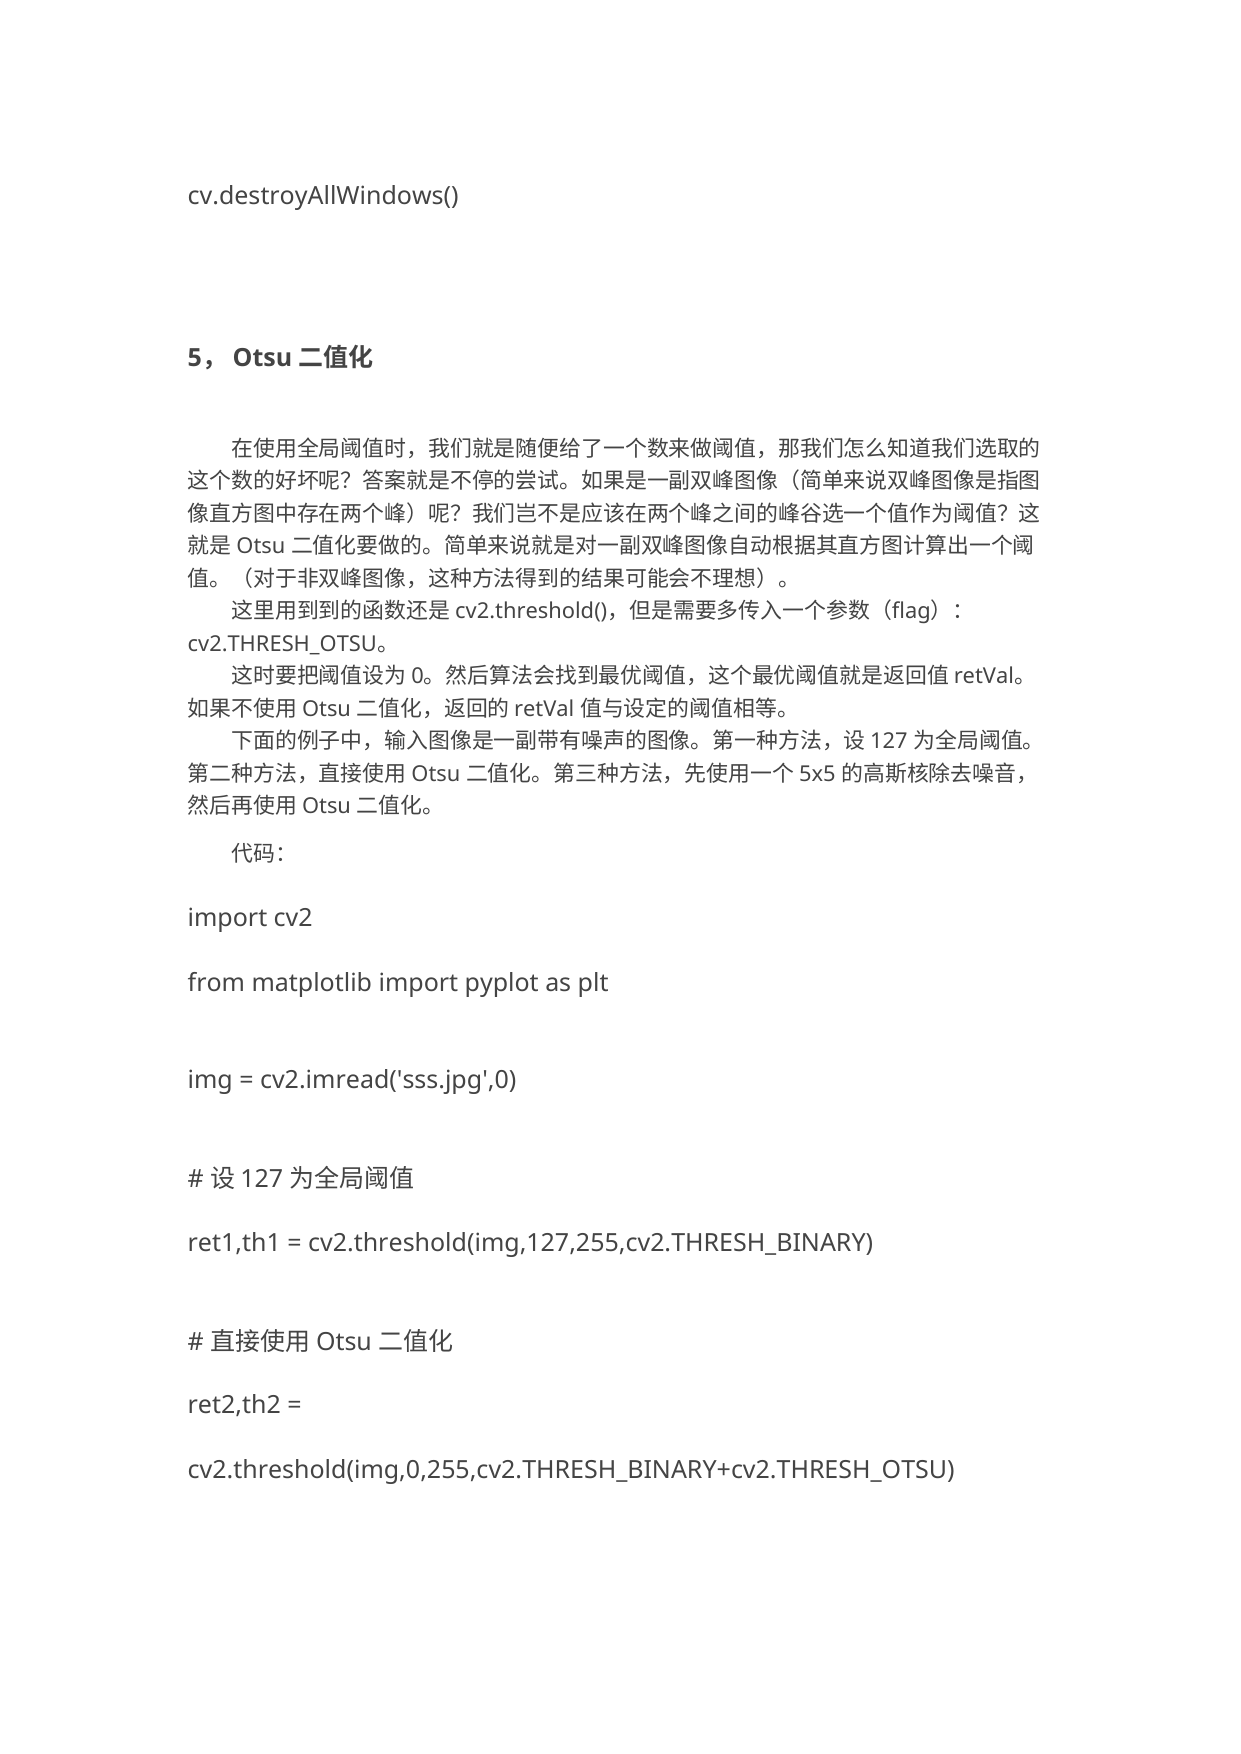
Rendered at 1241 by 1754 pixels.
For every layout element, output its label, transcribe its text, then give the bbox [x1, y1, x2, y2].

text # 设127 为全局阈值 [187, 1144, 1053, 1209]
subtitle 5， Otsu 二值化 [187, 323, 1053, 388]
text 在使用全局阈值时，我们就是随便给了一个数来做阈值，那我们怎么知道我们选取的这个数的好坏呢？答案就是不停的尝试。如果是一副双峰图像（简单来说双峰图像是指图像直方图中存在两个峰）呢？我们岂不是应该在两个峰之间的峰谷选一个值作为阈值？这就是 Otsu 二值化要做的。简单来说就是对一副双峰图像自动根据其直方图计算出一个阈值。（对于非双峰图像，这种方法得到的结果可能会不理想）。 这里用到到的函数还是 cv2.threshold()，但是需要多传入一个参数（flag）：cv2.THRESH_OTSU。 这时要把阈值设为 0。然后算法会找到最优阈值，这个最优阈值就是返回值 retVal。如果不使用 Otsu 二值化，返回的retVal 值与设定的阈值相等。 下面的例子中，输入图像是一副带有噪声的图像。第一种方法，设127 为全局阈值。第二种方法，直接使用 Otsu 二值化。第三种方法，先使用一个 5x5 的高斯核除去噪音，然后再使用 Otsu 二值化。 [187, 430, 1053, 820]
text ret2,th2 = cv2.threshold(img,0,255,cv2.THRESH_BINARY+cv2.THRESH_OTSU) [187, 1372, 1053, 1502]
text ret1,th1 = cv2.threshold(img,127,255,cv2.THRESH_BINARY) [187, 1209, 1053, 1274]
text cv.destroyAllWindows() [187, 162, 1053, 227]
text import cv2 [187, 884, 1053, 949]
text # 直接使用 Otsu 二值化 [187, 1307, 1053, 1372]
text 代码： [187, 836, 1053, 868]
text from matplotlib import pyplot as plt [187, 949, 1053, 1014]
text img = cv2.imread('sss.jpg',0) [187, 1047, 1053, 1112]
